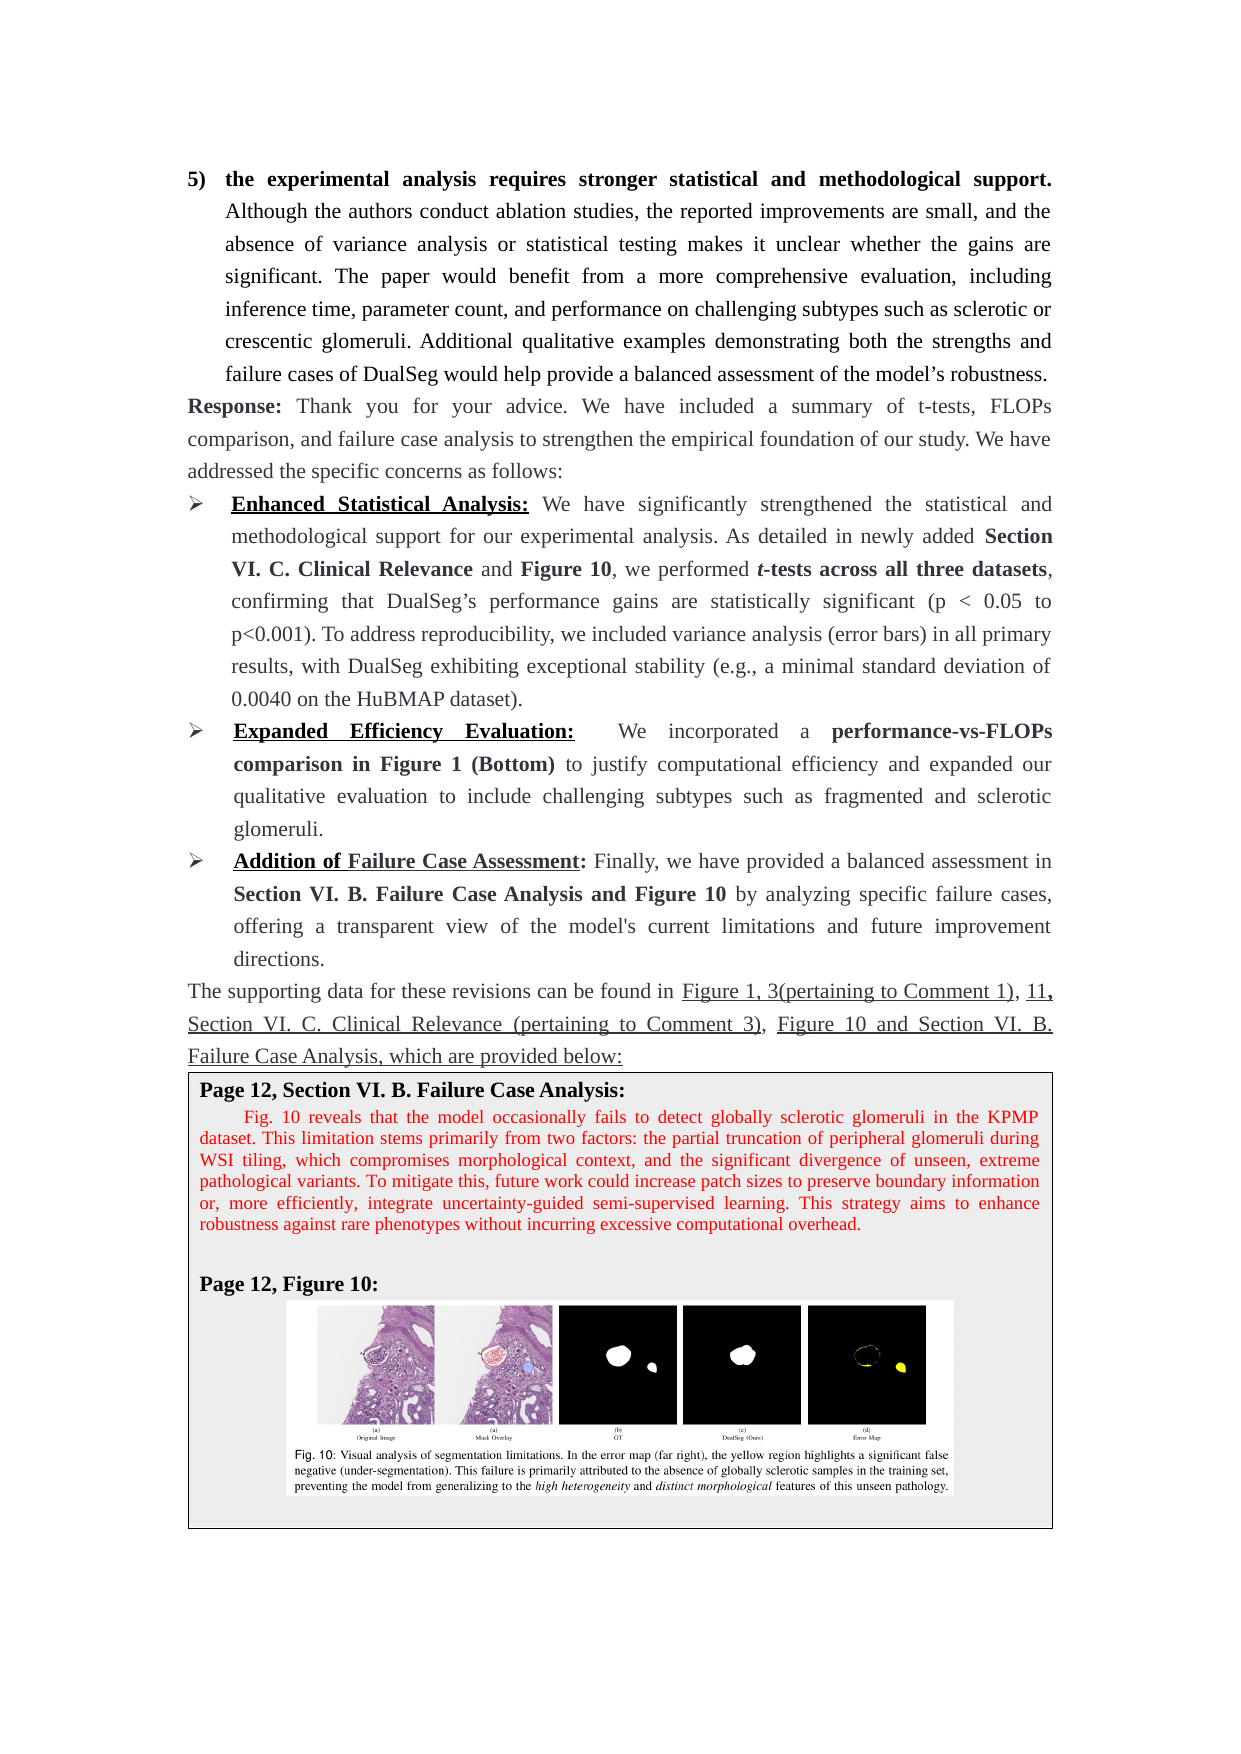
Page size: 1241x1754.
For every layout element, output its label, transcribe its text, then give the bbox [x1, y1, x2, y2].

list Expanded Efficiency Evaluation: We incorporated a performance-vs-FLOPs comparison in Figure 1 (Bottom) to justify computational efficiency and expanded our qualitative evaluation to include challenging subtypes such as fragmented and sclerotic glomeruli. [187, 714, 1053, 844]
table_header Page 12, Section VI. B. Failure Case Analysis: Fig. 10 reveals that the model occasionally fails to detect globally sclerotic glomeruli in the KPMP dataset. This limitation stems primarily from two factors: the partial truncation of peripheral glomeruli during WSI tiling, which compromises morphological context, and the significant divergence of unseen, extreme pathological variants. To mitigate this, future work could increase patch sizes to preserve boundary information or, more efficiently, integrate uncertainty-guided semi-supervised learning. This strategy aims to enhance robustness against rare phenotypes without incurring excessive computational overhead. Page 12, Figure 10: [189, 1073, 1052, 1527]
text The supporting data for these revisions can be found in Figure 1, 3(pertaining to Comment 1), 11, Section VI. C. Clinical Relevance (pertaining to Comment 3), Figure 10 and Section VI. B. Failure Case Analysis, which are provided below: [187, 974, 1053, 1072]
list the experimental analysis requires stronger statistical and methodological support. Although the authors conduct ablation studies, the reported improvements are small, and the absence of variance analysis or statistical testing makes it unclear whether the gains are significant. The paper would benefit from a more comprehensive evaluation, including inference time, parameter count, and performance on challenging subtypes such as sclerotic or crescentic glomeruli. Additional qualitative examples demonstrating both the strengths and failure cases of DualSeg would help provide a balanced assessment of the model’s robustness. [187, 162, 1053, 389]
list Enhanced Statistical Analysis: We have significantly strengthened the statistical and methodological support for our experimental analysis. As detailed in newly added Section VI. C. Clinical Relevance and Figure 10, we performed t-tests across all three datasets, confirming that DualSeg’s performance gains are statistically significant (p < 0.05 to p<0.001). To address reproducibility, we included variance analysis (error bars) in all primary results, with DualSeg exhibiting exceptional stability (e.g., a minimal standard deviation of 0.0040 on the HuBMAP dataset). [187, 487, 1053, 714]
list Addition of Failure Case Assessment: Finally, we have provided a balanced assessment in Section VI. B. Failure Case Analysis and Figure 10 by analyzing specific failure cases, offering a transparent view of the model's current limitations and future improvement directions. [187, 844, 1053, 974]
text Response: Thank you for your advice. We have included a summary of t-tests, FLOPs comparison, and failure case analysis to strengthen the empirical foundation of our study. We have addressed the specific concerns as follows: [187, 389, 1053, 487]
picture [286, 1300, 954, 1496]
